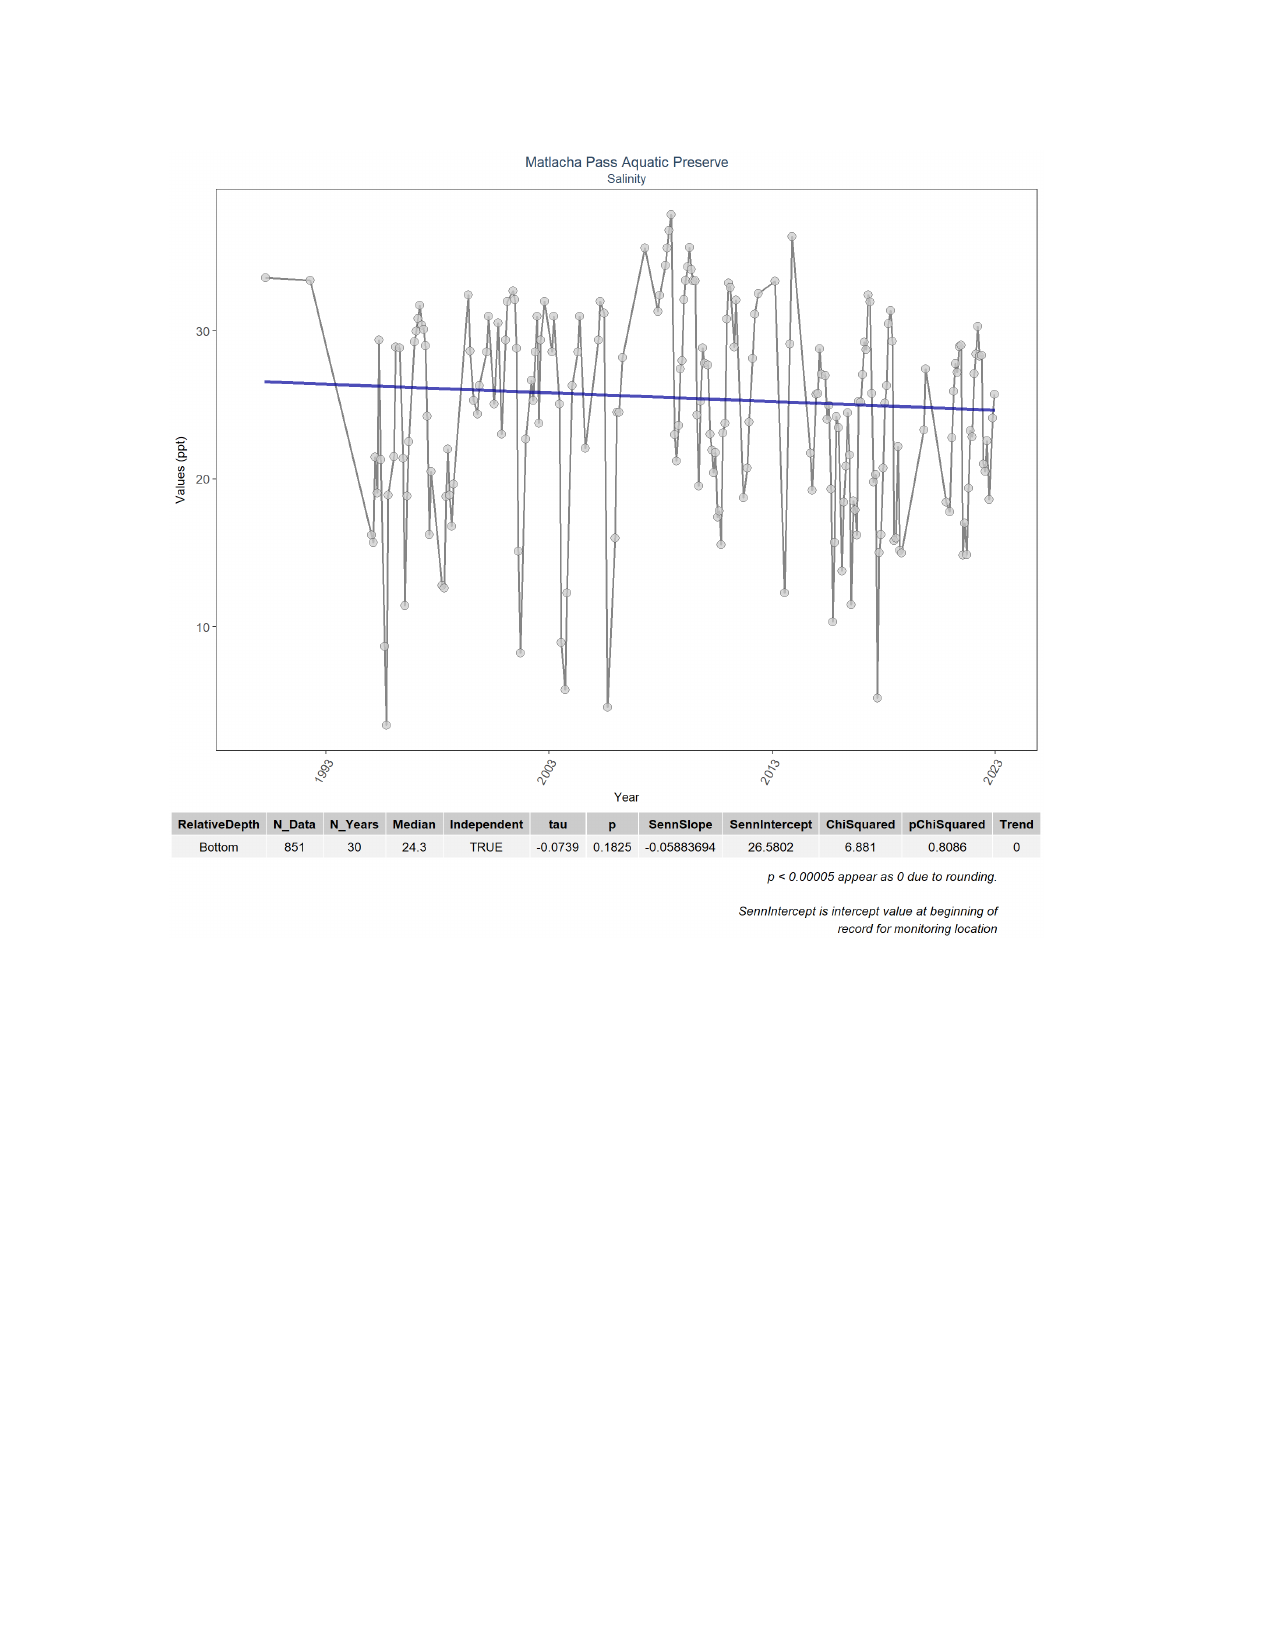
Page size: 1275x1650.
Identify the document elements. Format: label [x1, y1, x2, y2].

picture [168, 150, 1044, 938]
